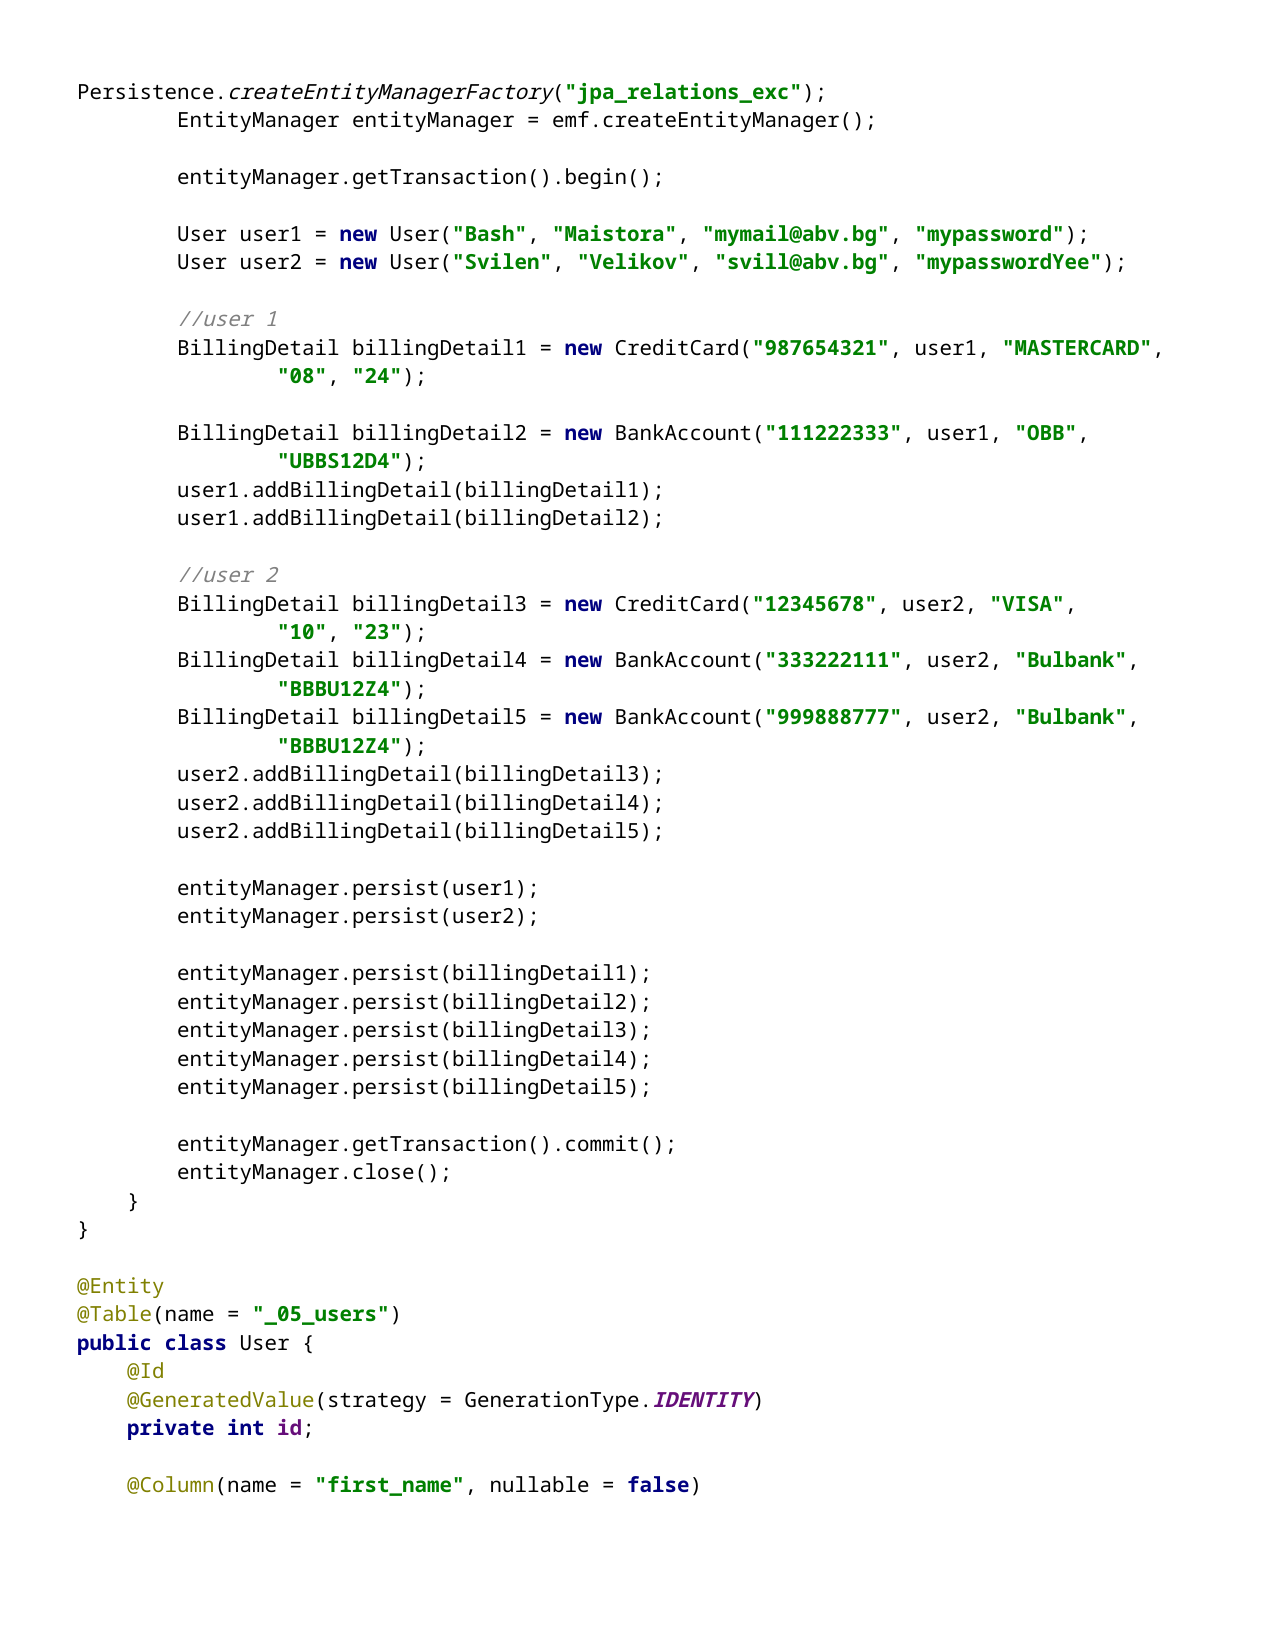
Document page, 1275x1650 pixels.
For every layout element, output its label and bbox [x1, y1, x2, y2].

text [77, 77, 1198, 1243]
text [77, 1271, 1198, 1499]
